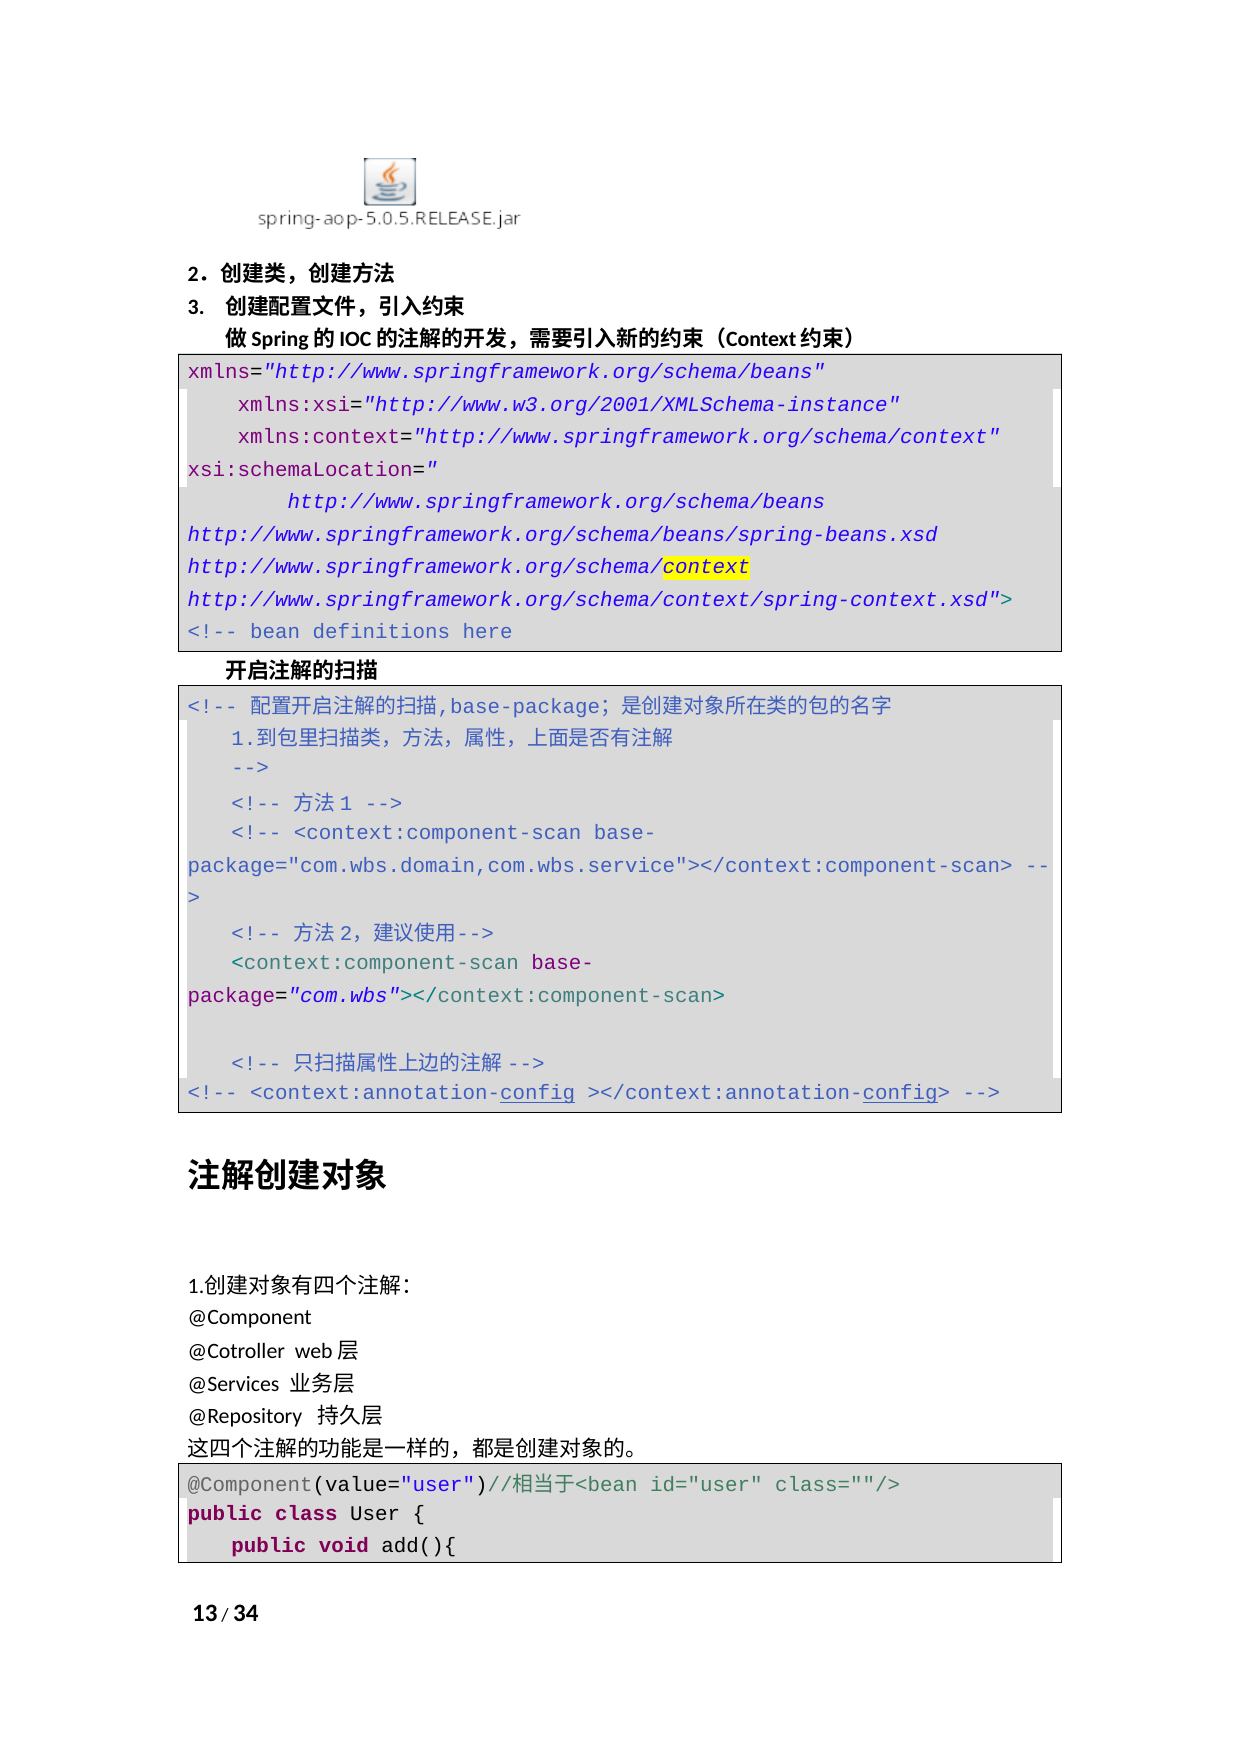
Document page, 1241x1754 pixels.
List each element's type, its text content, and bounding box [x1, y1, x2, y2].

text @Cotroller web层 [187, 1333, 1053, 1365]
text 2．创建类，创建方法 [187, 256, 1053, 288]
text <!-- <context:annotation-config ></context:annotation-config> --> [179, 1075, 1061, 1112]
text http://www.springframework.org/schema/beans http://www.springframework.org/schema/beans/spring-beans.xsd http://www.springframework.org/schema/context http://www.springframework.org/schema/context/spring-context.xsd"> <!-- bean definitions here [179, 483, 1061, 651]
text <!-- 只扫描属性上边的注解 --> [187, 1045, 1053, 1075]
list 做Spring的IOC的注解的开发，需要引入新的约束（Context约束） [225, 321, 1053, 353]
text public void add(){ [187, 1531, 1053, 1562]
list 创建配置文件，引入约束 [187, 288, 1053, 321]
text public class User { [187, 1498, 1053, 1531]
text <context:component-scan base-package="com.wbs"></context:component-scan> [187, 948, 1053, 1013]
text <!-- 方法1 --> [187, 785, 1053, 818]
text xmlns="http://www.springframework.org/schema/beans" [179, 355, 1061, 389]
text @Services 业务层 [187, 1365, 1053, 1398]
text @Component [187, 1300, 1053, 1333]
text <!-- 配置开启注解的扫描,base-package；是创建对象所在类的包的名字 [179, 686, 1061, 720]
text xmlns:xsi="http://www.w3.org/2001/XMLSchema-instance" [187, 389, 1053, 422]
text @Repository 持久层 [187, 1398, 1053, 1430]
text <!-- 方法2，建议使用--> [187, 915, 1053, 948]
list 开启注解的扫描 [225, 652, 1053, 685]
text 1.创建对象有四个注解： [187, 1268, 1053, 1300]
text <!-- <context:component-scan base-package="com.wbs.domain,com.wbs.service"></context:component-scan> --> [187, 818, 1053, 915]
text 1.到包里扫描类，方法，属性，上面是否有注解 [187, 720, 1053, 753]
text 这四个注解的功能是一样的，都是创建对象的。 [187, 1430, 1053, 1463]
text xmlns:context="http://www.springframework.org/schema/context" xsi:schemaLocation=" [187, 422, 1053, 483]
text @Component(value="user")//相当于<bean id="user" class=""/> [179, 1464, 1061, 1498]
text --> [187, 753, 1053, 785]
subtitle 注解创建对象 [187, 1141, 1053, 1206]
